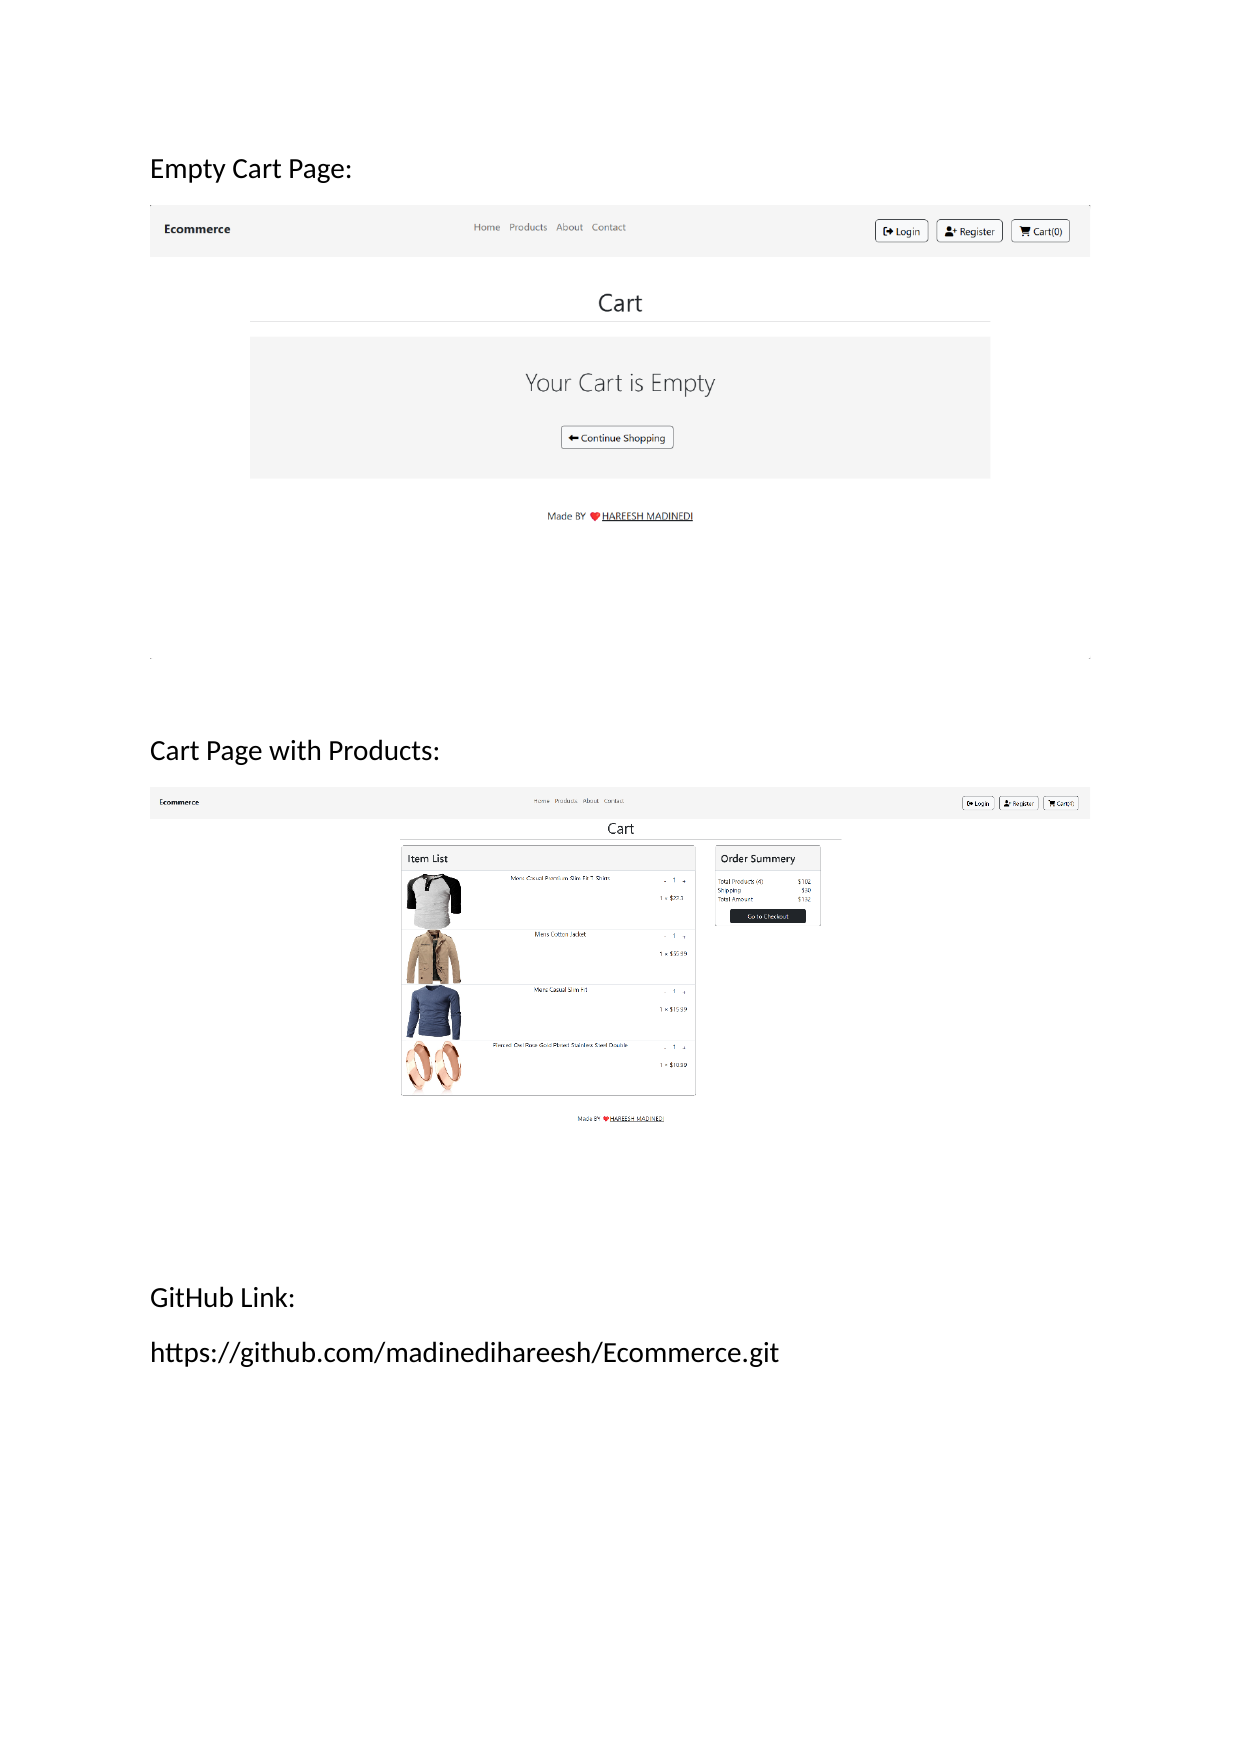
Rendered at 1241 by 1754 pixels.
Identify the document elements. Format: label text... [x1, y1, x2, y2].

text GitHub Link: [150, 1279, 1090, 1315]
text Empty Cart Page: [150, 150, 1090, 186]
picture [150, 205, 1091, 659]
text https://github.com/madinedihareesh/Ecommerce.git [150, 1334, 1090, 1370]
text Cart Page with Products: [150, 732, 1090, 768]
picture [150, 787, 1091, 1206]
